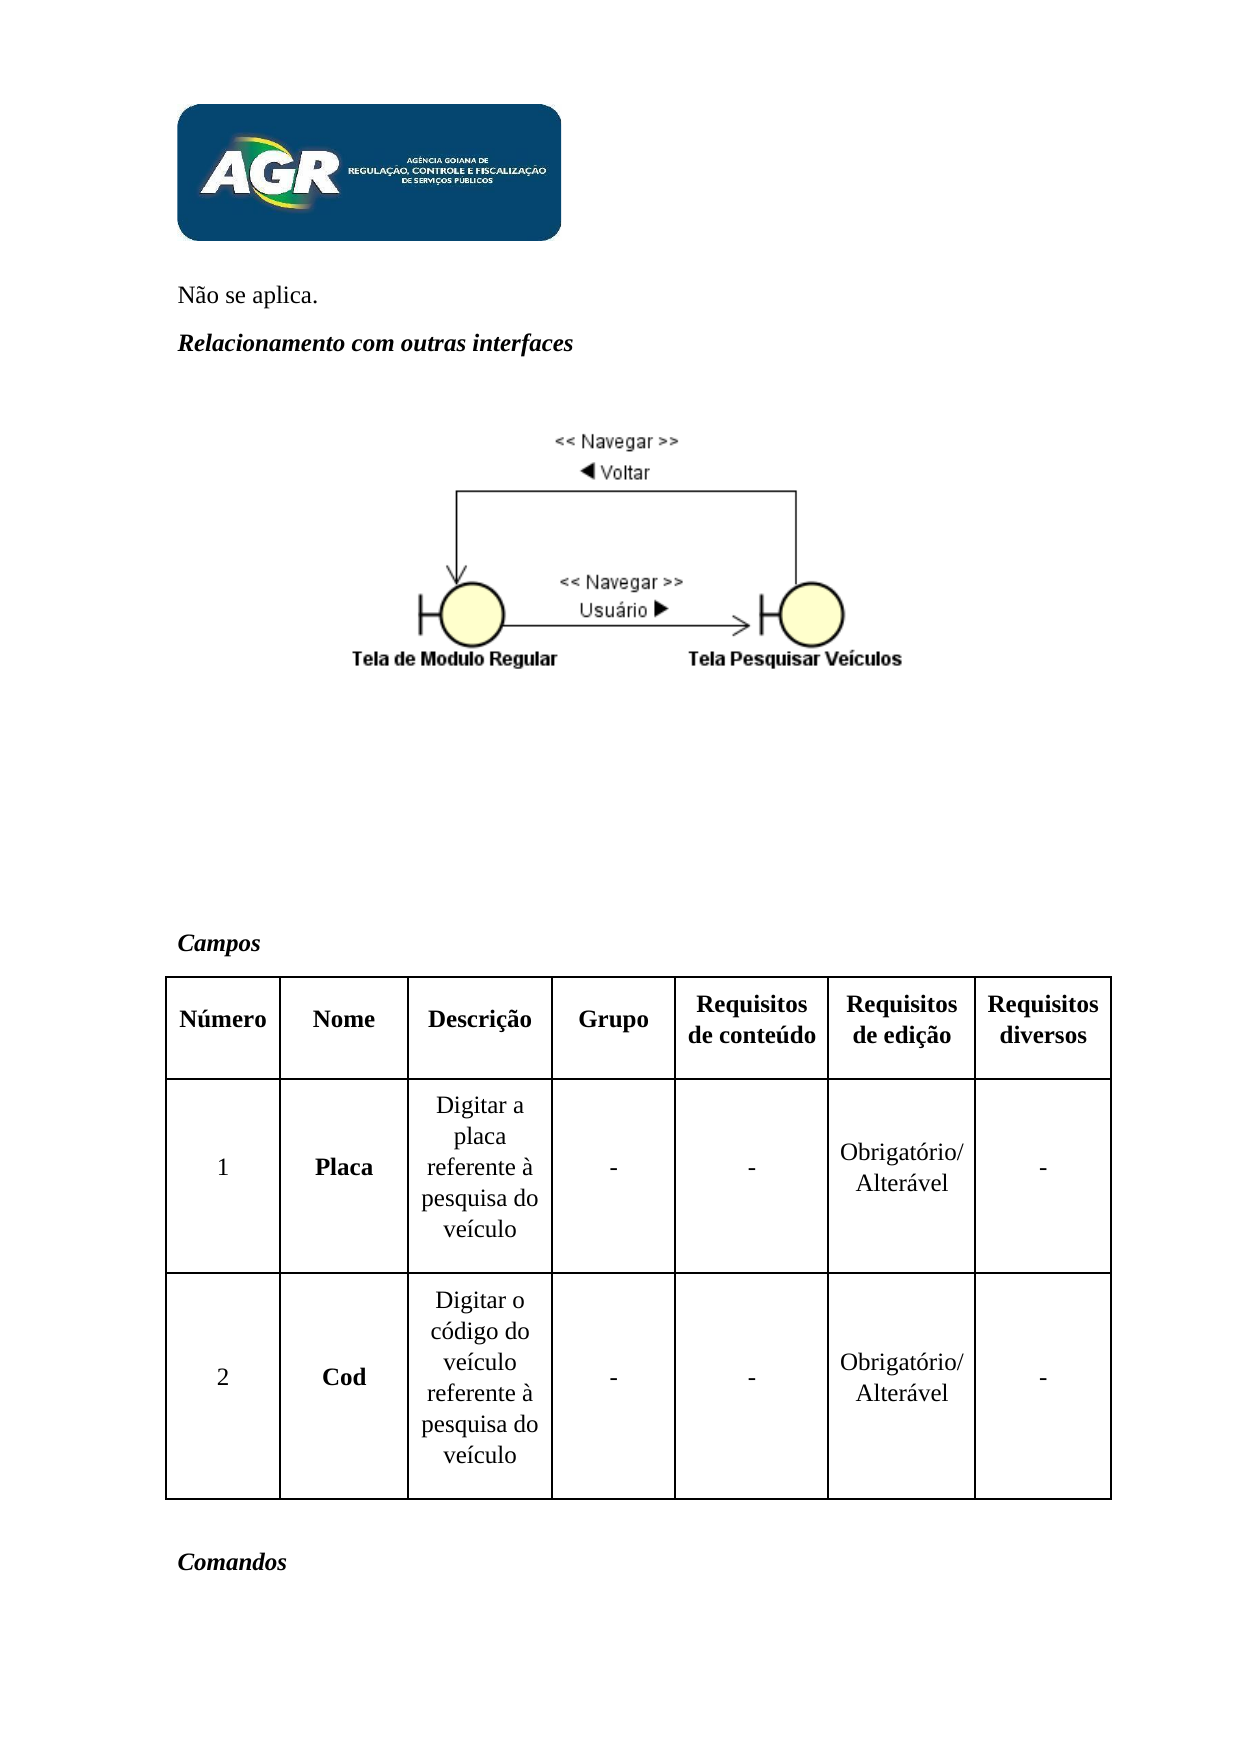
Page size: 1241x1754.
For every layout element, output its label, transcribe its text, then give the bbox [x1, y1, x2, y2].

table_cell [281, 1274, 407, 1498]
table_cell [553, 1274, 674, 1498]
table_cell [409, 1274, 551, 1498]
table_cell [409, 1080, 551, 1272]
text Comandos [177, 1547, 1122, 1576]
picture [309, 375, 991, 816]
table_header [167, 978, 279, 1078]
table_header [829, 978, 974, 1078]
text Não se aplica. [177, 280, 1122, 309]
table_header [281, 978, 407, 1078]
text Campos [177, 928, 1122, 957]
picture [177, 104, 562, 241]
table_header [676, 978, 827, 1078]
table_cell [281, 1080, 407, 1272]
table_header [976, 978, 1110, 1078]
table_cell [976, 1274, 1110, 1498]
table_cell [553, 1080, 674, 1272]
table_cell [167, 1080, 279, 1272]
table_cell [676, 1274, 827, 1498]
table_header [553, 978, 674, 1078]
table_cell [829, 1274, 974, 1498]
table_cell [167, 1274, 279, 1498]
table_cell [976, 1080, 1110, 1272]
text Relacionamento com outras interfaces [177, 328, 1122, 356]
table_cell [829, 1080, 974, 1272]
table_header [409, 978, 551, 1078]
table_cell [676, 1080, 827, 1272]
